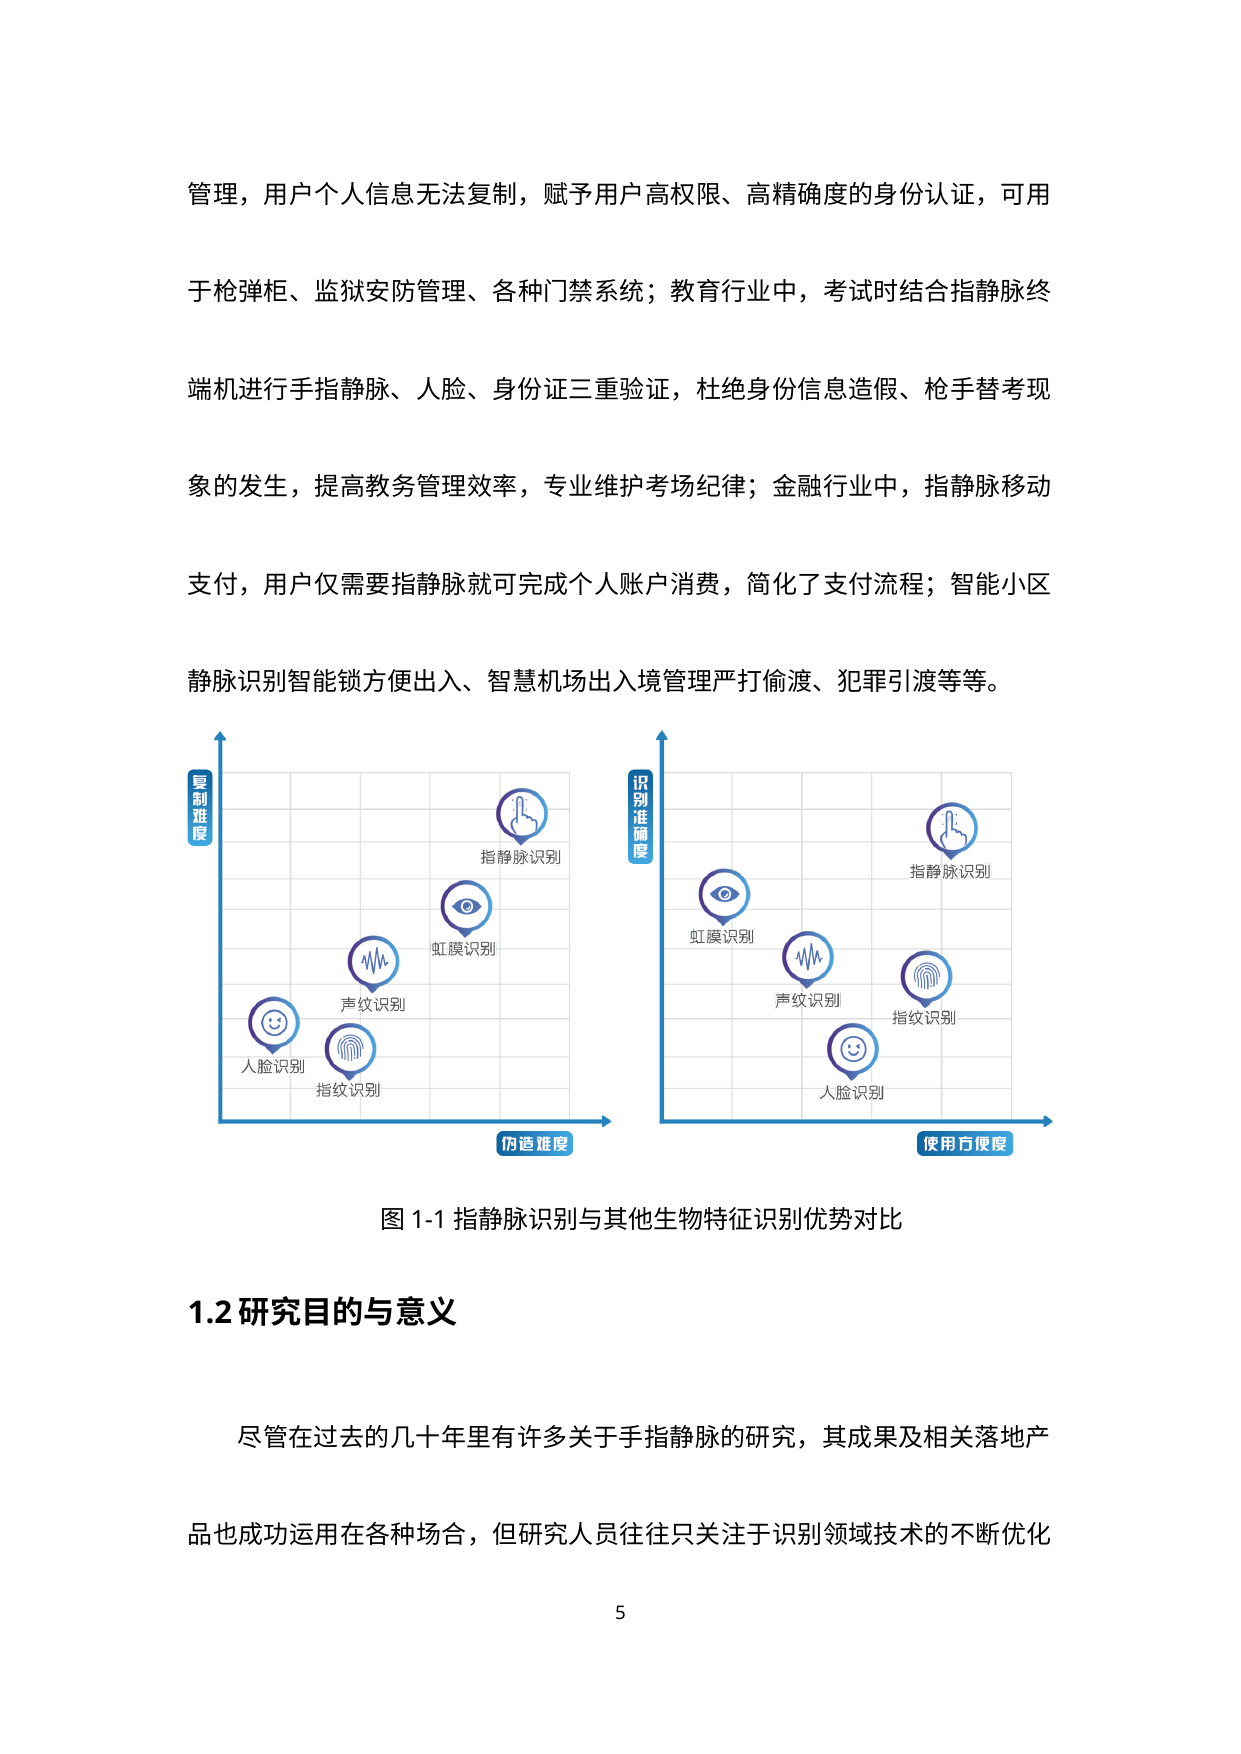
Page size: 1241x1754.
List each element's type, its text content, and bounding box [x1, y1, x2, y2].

picture [187, 730, 1053, 1156]
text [187, 160, 1053, 712]
subtitle 1.2研究目的与意义 [187, 1277, 1053, 1342]
text 图1-1 指静脉识别与其他生物特征识别优势对比 [187, 1185, 1053, 1250]
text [187, 1403, 1053, 1565]
